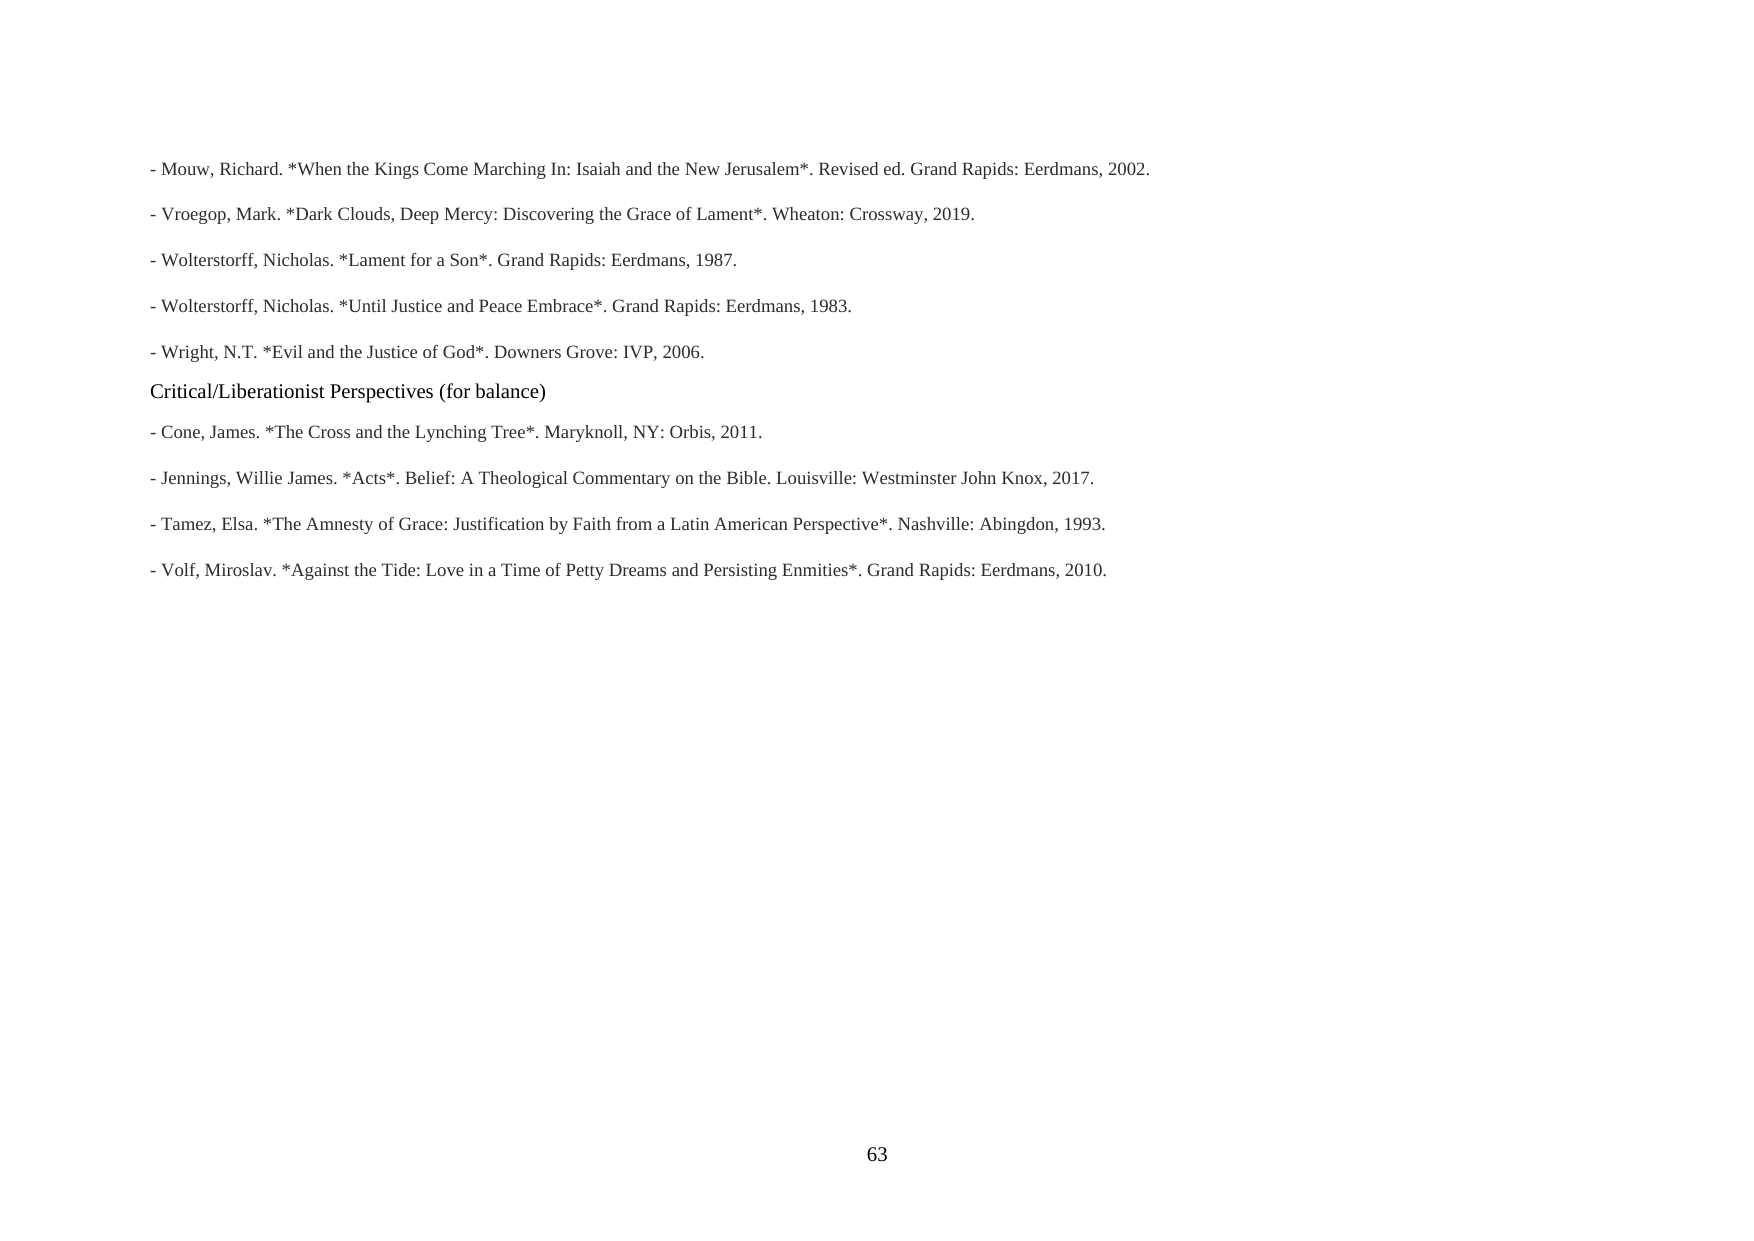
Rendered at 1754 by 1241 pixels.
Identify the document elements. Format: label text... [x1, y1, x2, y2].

text - Jennings, Willie James. *Acts*. Belief: A Theological Commentary on the Bible. Louisville: Westminster John Knox, 2017. [150, 459, 1604, 491]
text Critical/Liberationist Perspectives (for balance) [150, 379, 1604, 403]
text - Wright, N.T. *Evil and the Justice of God*. Downers Grove: IVP, 2006. [150, 333, 1604, 364]
text - Vroegop, Mark. *Dark Clouds, Deep Mercy: Discovering the Grace of Lament*. Wheaton: Crossway, 2019. [150, 196, 1604, 227]
text - Wolterstorff, Nicholas. *Until Justice and Peace Embrace*. Grand Rapids: Eerdmans, 1983. [150, 287, 1604, 319]
text - Mouw, Richard. *When the Kings Come Marching In: Isaiah and the New Jerusalem*. Revised ed. Grand Rapids: Eerdmans, 2002. [150, 150, 1604, 181]
text - Cone, James. *The Cross and the Lynching Tree*. Maryknoll, NY: Orbis, 2011. [150, 414, 1604, 445]
text - Tamez, Elsa. *The Amnesty of Grace: Justification by Faith from a Latin American Perspective*. Nashville: Abingdon, 1993. [150, 505, 1604, 537]
text - Wolterstorff, Nicholas. *Lament for a Son*. Grand Rapids: Eerdmans, 1987. [150, 242, 1604, 273]
text - Volf, Miroslav. *Against the Tide: Love in a Time of Petty Dreams and Persisting Enmities*. Grand Rapids: Eerdmans, 2010. [150, 551, 1604, 582]
